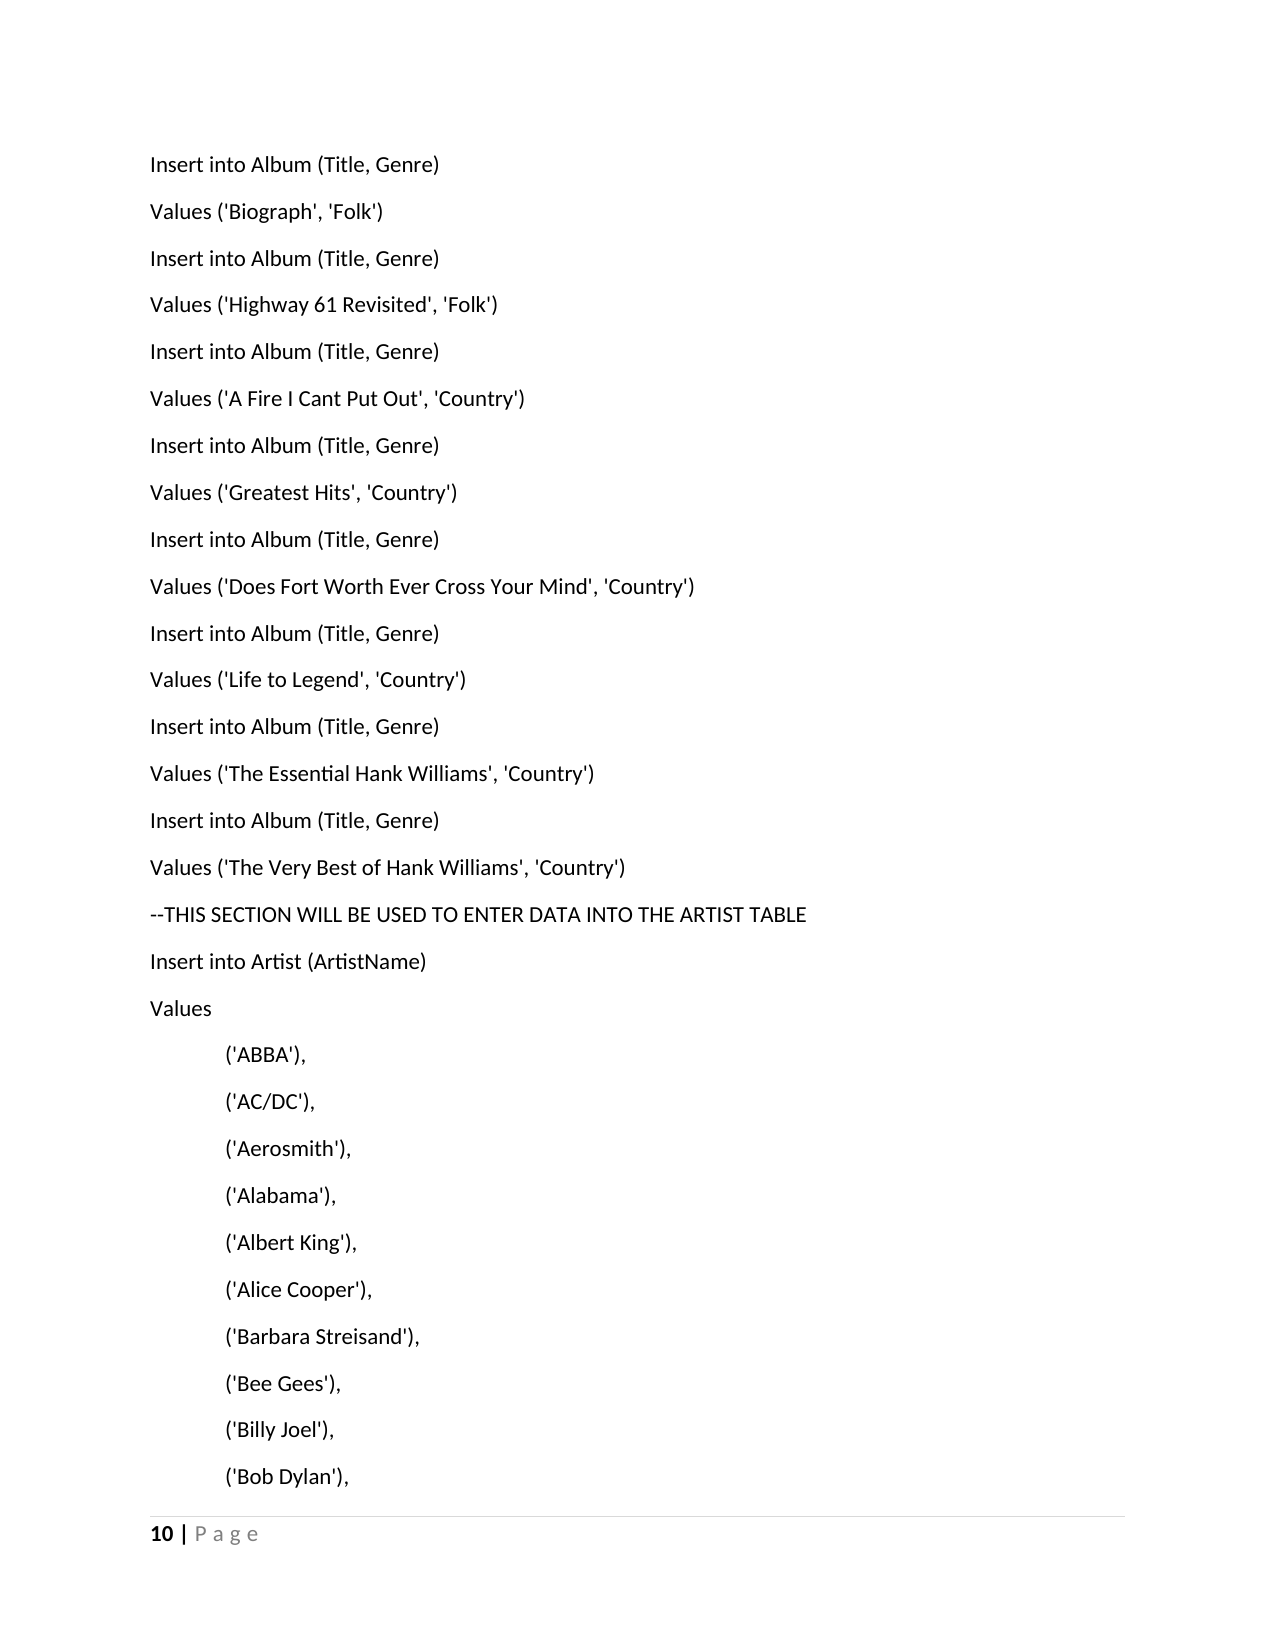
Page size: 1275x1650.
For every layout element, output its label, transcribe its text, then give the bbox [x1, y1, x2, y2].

text Values ('The Very Best of Hank Williams', 'Country') [150, 853, 1125, 881]
text ('Bob Dylan'), [150, 1462, 1125, 1491]
text Insert into Artist (ArtistName) [150, 947, 1125, 975]
text Insert into Album (Title, Genre) [150, 150, 1125, 178]
text Insert into Album (Title, Genre) [150, 431, 1125, 459]
text Values ('Does Fort Worth Ever Cross Your Mind', 'Country') [150, 572, 1125, 600]
text ('Billy Joel'), [150, 1416, 1125, 1444]
text Values ('Biograph', 'Folk') [150, 197, 1125, 225]
text ('AC/DC'), [150, 1087, 1125, 1116]
text Values [150, 994, 1125, 1022]
text ('Alice Cooper'), [150, 1275, 1125, 1303]
text Insert into Album (Title, Genre) [150, 619, 1125, 647]
text --THIS SECTION WILL BE USED TO ENTER DATA INTO THE ARTIST TABLE [150, 900, 1125, 928]
text Values ('Life to Legend', 'Country') [150, 666, 1125, 694]
text ('Albert King'), [150, 1228, 1125, 1256]
text ('Alabama'), [150, 1181, 1125, 1209]
text Insert into Album (Title, Genre) [150, 525, 1125, 553]
text ('Bee Gees'), [150, 1369, 1125, 1397]
text ('Aerosmith'), [150, 1134, 1125, 1162]
text Insert into Album (Title, Genre) [150, 337, 1125, 366]
text ('Barbara Streisand'), [150, 1322, 1125, 1350]
text ('ABBA'), [150, 1041, 1125, 1069]
text Values ('The Essential Hank Williams', 'Country') [150, 759, 1125, 787]
text Insert into Album (Title, Genre) [150, 244, 1125, 272]
text Values ('A Fire I Cant Put Out', 'Country') [150, 384, 1125, 412]
text Values ('Highway 61 Revisited', 'Folk') [150, 291, 1125, 319]
text Insert into Album (Title, Genre) [150, 806, 1125, 834]
text Insert into Album (Title, Genre) [150, 712, 1125, 741]
text Values ('Greatest Hits', 'Country') [150, 478, 1125, 506]
